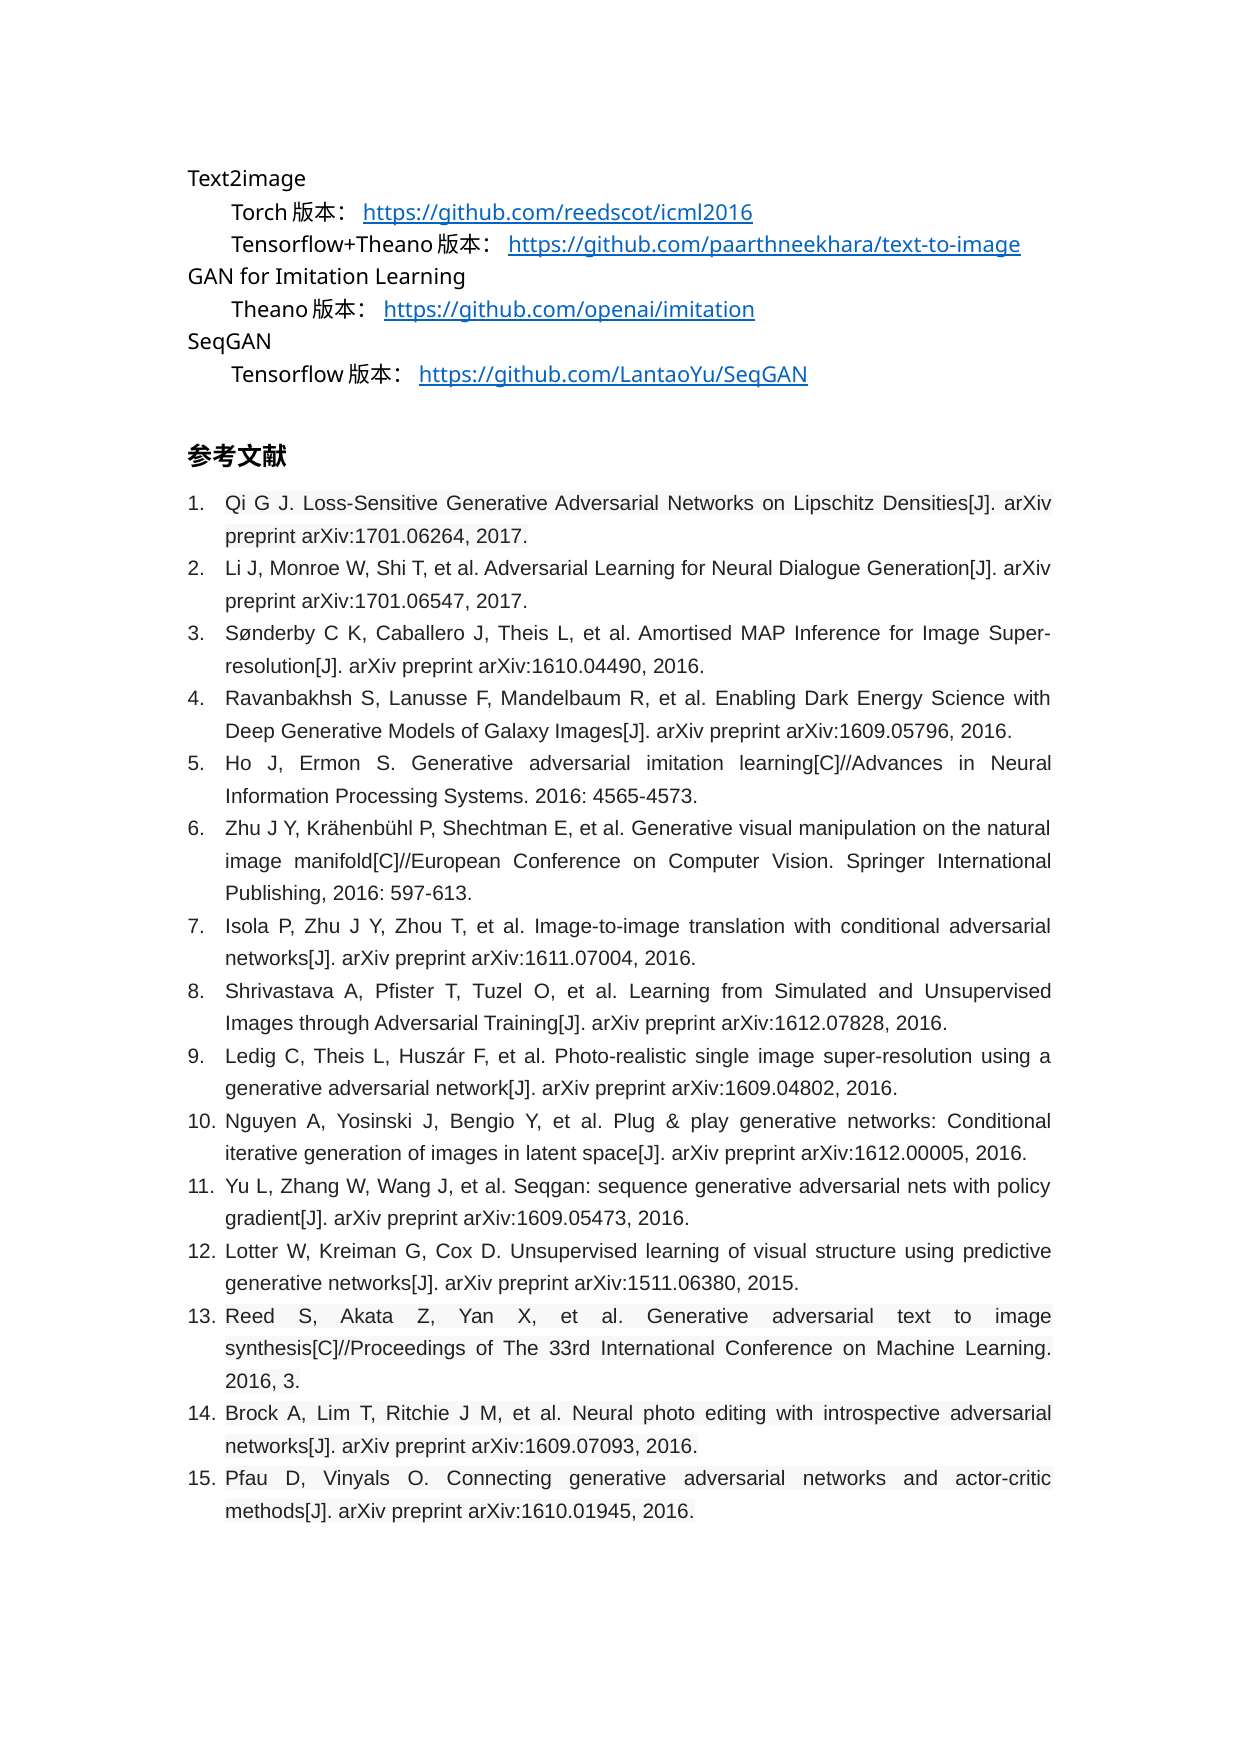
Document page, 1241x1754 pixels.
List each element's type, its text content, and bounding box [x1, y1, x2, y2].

list Yu L, Zhang W, Wang J, et al. Seqgan: sequence generative adversarial nets with policy gradient[J]. arXiv preprint arXiv:1609.05473, 2016. [187, 1169, 1053, 1234]
list Ho J, Ermon S. Generative adversarial imitation learning[C]//Advances in Neural Information Processing Systems. 2016: 4565-4573. [187, 747, 1053, 812]
list Zhu J Y, Krähenbühl P, Shechtman E, et al. Generative visual manipulation on the natural image manifold[C]//European Conference on Computer Vision. Springer International Publishing, 2016: 597-613. [187, 812, 1053, 909]
list Ravanbakhsh S, Lanusse F, Mandelbaum R, et al. Enabling Dark Energy Science with Deep Generative Models of Galaxy Images[J]. arXiv preprint arXiv:1609.05796, 2016. [187, 682, 1053, 747]
list Ledig C, Theis L, Huszár F, et al. Photo-realistic single image super-resolution using a generative adversarial network[J]. arXiv preprint arXiv:1609.04802, 2016. [187, 1039, 1053, 1104]
text 参考文献 [187, 422, 1053, 487]
list Isola P, Zhu J Y, Zhou T, et al. Image-to-image translation with conditional adversarial networks[J]. arXiv preprint arXiv:1611.07004, 2016. [187, 909, 1053, 974]
list Lotter W, Kreiman G, Cox D. Unsupervised learning of visual structure using predictive generative networks[J]. arXiv preprint arXiv:1511.06380, 2015. [187, 1234, 1053, 1299]
list Nguyen A, Yosinski J, Bengio Y, et al. Plug & play generative networks: Conditional iterative generation of images in latent space[J]. arXiv preprint arXiv:1612.00005, 2016. [187, 1104, 1053, 1169]
text Tensorflow版本： https://github.com/LantaoYu/SeqGAN [187, 357, 1053, 389]
text Torch版本： https://github.com/reedscot/icml2016 [187, 194, 1053, 227]
list Brock A, Lim T, Ritchie J M, et al. Neural photo editing with introspective adversarial networks[J]. arXiv preprint arXiv:1609.07093, 2016. [187, 1397, 1053, 1462]
list Qi G J. Loss-Sensitive Generative Adversarial Networks on Lipschitz Densities[J]. arXiv preprint arXiv:1701.06264, 2017. [187, 487, 1053, 552]
text GAN for Imitation Learning [187, 259, 1053, 292]
text SeqGAN [187, 324, 1053, 357]
text Tensorflow+Theano版本： https://github.com/paarthneekhara/text-to-image [187, 227, 1053, 259]
list Reed S, Akata Z, Yan X, et al. Generative adversarial text to image synthesis[C]//Proceedings of The 33rd International Conference on Machine Learning. 2016, 3. [187, 1299, 1053, 1397]
list Li J, Monroe W, Shi T, et al. Adversarial Learning for Neural Dialogue Generation[J]. arXiv preprint arXiv:1701.06547, 2017. [187, 552, 1053, 617]
text Theano版本： https://github.com/openai/imitation [187, 292, 1053, 324]
list Sønderby C K, Caballero J, Theis L, et al. Amortised MAP Inference for Image Super-resolution[J]. arXiv preprint arXiv:1610.04490, 2016. [187, 617, 1053, 682]
list Pfau D, Vinyals O. Connecting generative adversarial networks and actor-critic methods[J]. arXiv preprint arXiv:1610.01945, 2016. [187, 1462, 1053, 1527]
text Text2image [187, 162, 1053, 194]
list Shrivastava A, Pfister T, Tuzel O, et al. Learning from Simulated and Unsupervised Images through Adversarial Training[J]. arXiv preprint arXiv:1612.07828, 2016. [187, 974, 1053, 1039]
